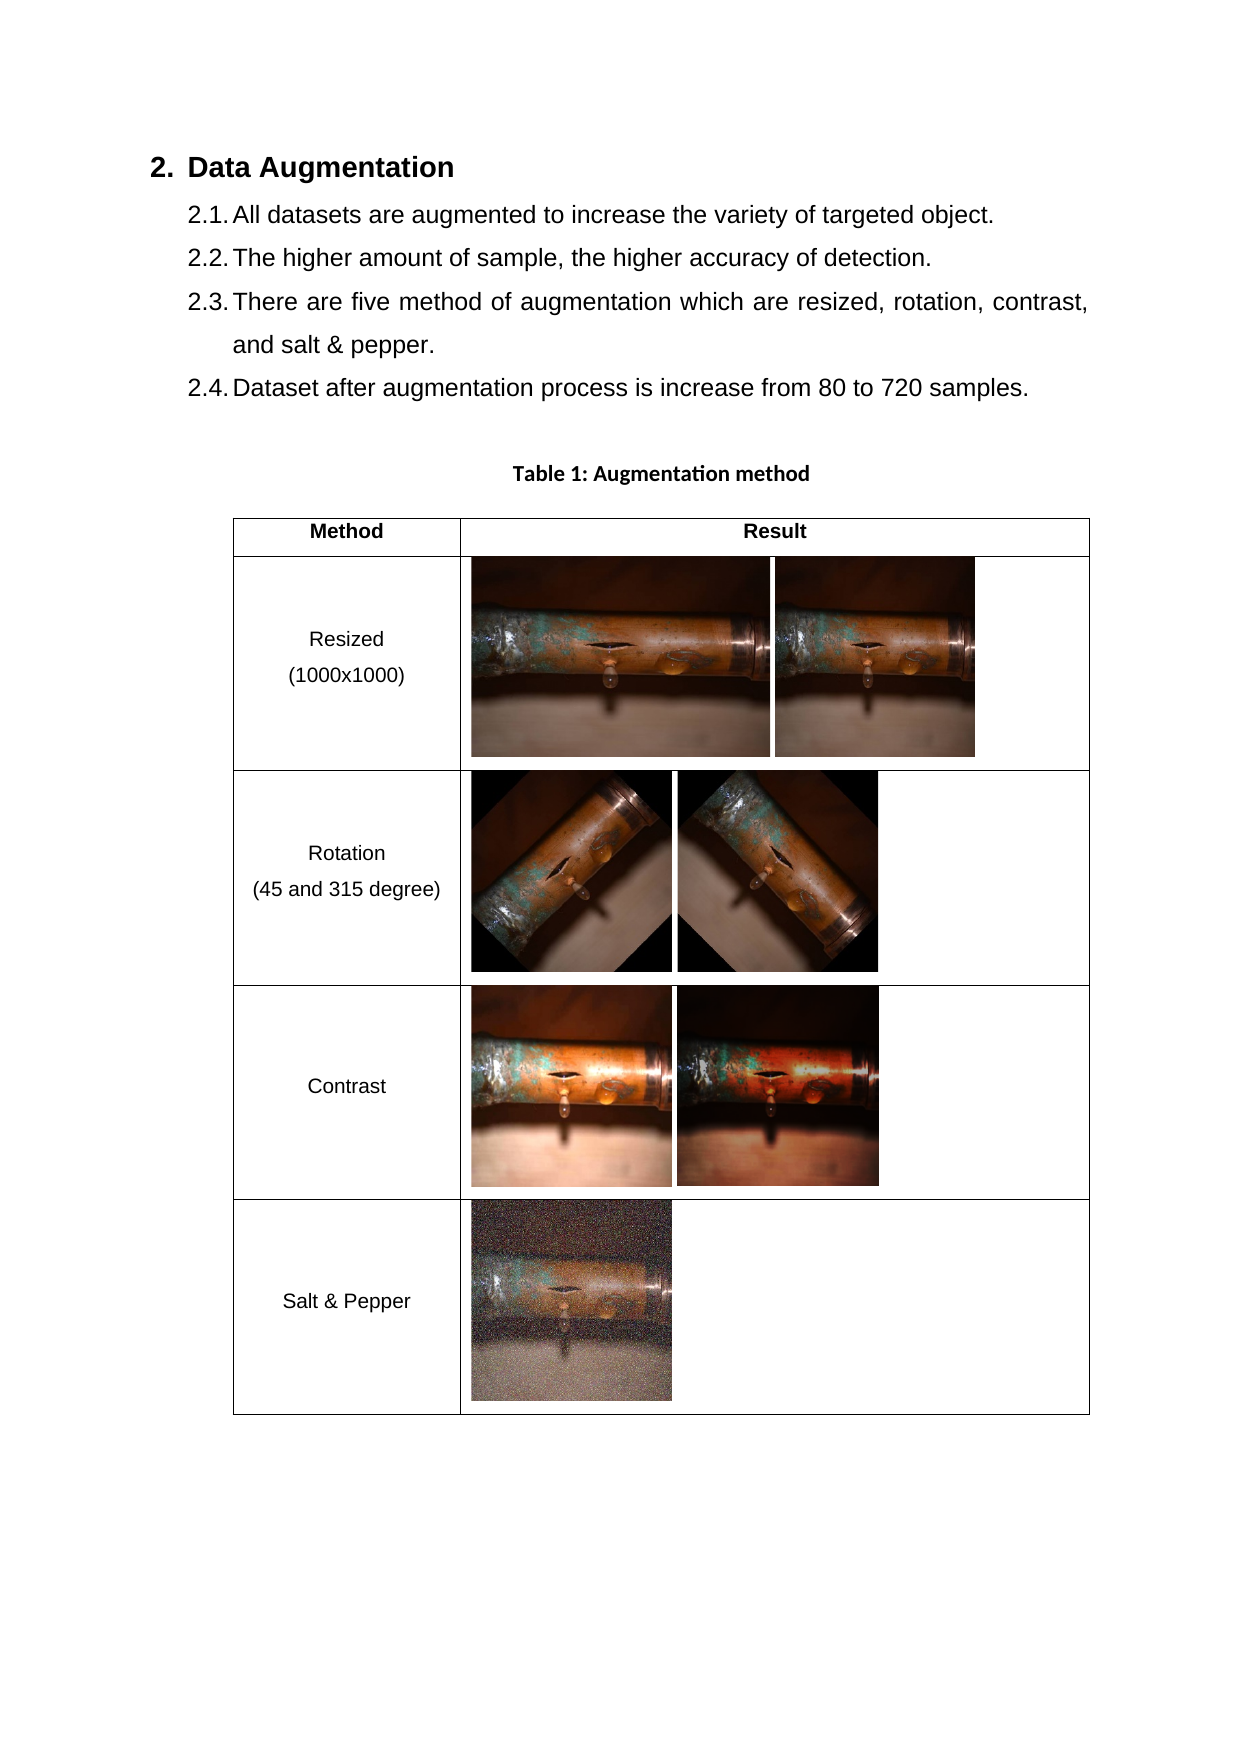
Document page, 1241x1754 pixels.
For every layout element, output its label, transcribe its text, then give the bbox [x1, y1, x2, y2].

table_cell [461, 771, 1089, 984]
list All datasets are augmented to increase the variety of targeted object. [187, 200, 1090, 229]
picture [775, 556, 975, 757]
list The higher amount of sample, the higher accuracy of detection. [187, 243, 1090, 272]
table_cell Resized (1000x1000) [234, 557, 460, 770]
picture [677, 770, 879, 972]
table_cell Salt & Pepper [234, 1200, 460, 1414]
picture [471, 556, 771, 757]
picture [471, 770, 672, 972]
list Dataset after augmentation process is increase from 80 to 720 samples. [187, 373, 1090, 402]
table_cell Rotation (45 and 315 degree) [234, 771, 460, 984]
list There are five method of augmentation which are resized, rotation, contrast, and salt & pepper. [187, 287, 1090, 358]
table_header Method [234, 519, 460, 556]
list Table 1: Augmentation method [232, 459, 1090, 487]
table_cell [461, 1200, 1089, 1414]
list Data Augmentation [150, 150, 1090, 183]
picture [677, 985, 879, 1186]
table_cell Contrast [234, 986, 460, 1199]
picture [471, 1200, 672, 1401]
picture [471, 985, 672, 1187]
table_cell [461, 557, 1089, 770]
table_cell [461, 986, 1089, 1199]
table_header Result [461, 519, 1089, 556]
